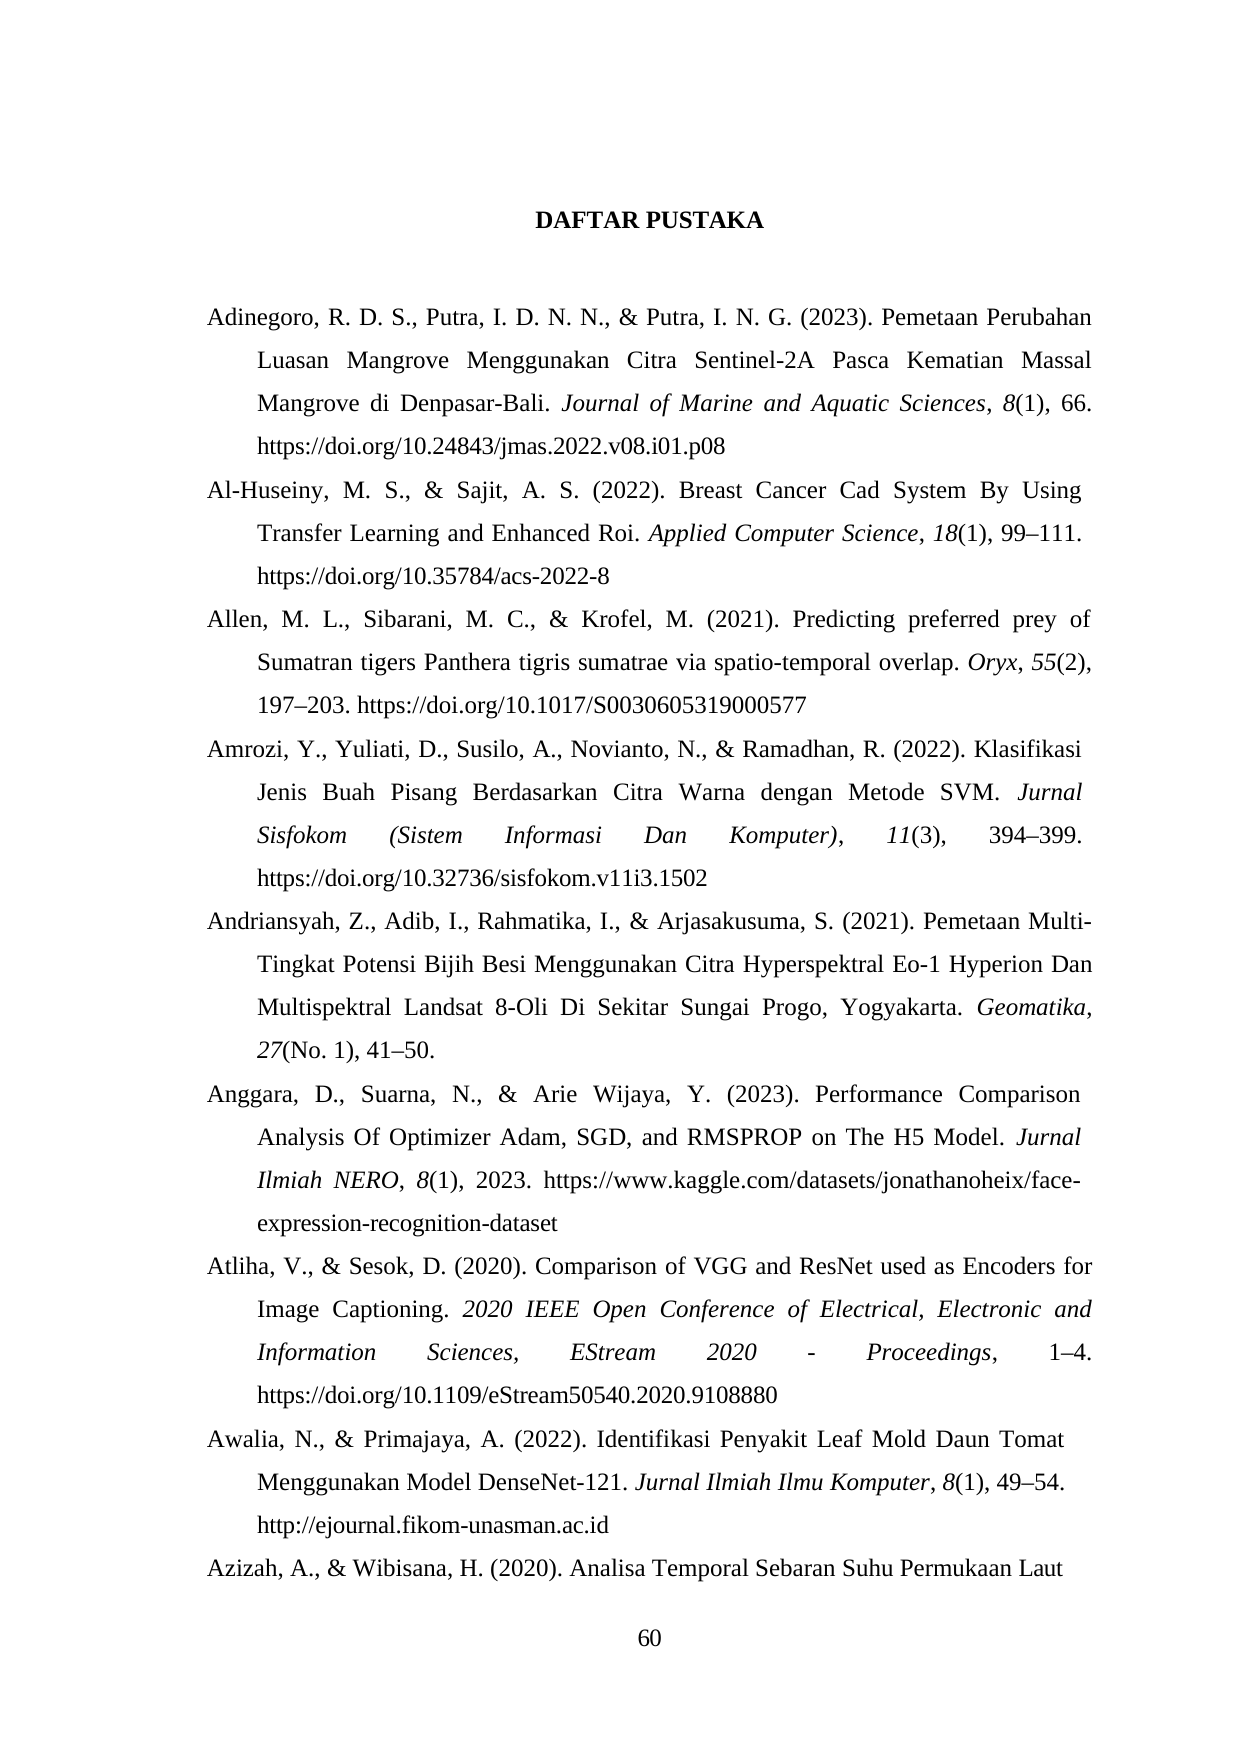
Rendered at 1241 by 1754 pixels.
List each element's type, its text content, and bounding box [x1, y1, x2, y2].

text Amrozi, Y., Yuliati, D., Susilo, A., Novianto, N., & Ramadhan, R. (2022). Klasifikasi Jenis Buah Pisang Berdasarkan Citra Warna dengan Metode SVM. Jurnal Sisfokom (Sistem Informasi Dan Komputer), 11(3), 394–399. https://doi.org/10.32736/sisfokom.v11i3.1502 [207, 734, 1082, 892]
text Adinegoro, R. D. S., Putra, I. D. N. N., & Putra, I. N. G. (2023). Pemetaan Perubahan Luasan Mangrove Menggunakan Citra Sentinel-2A Pasca Kematian Massal Mangrove di Denpasar-Bali. Journal of Marine and Aquatic Sciences, 8(1), 66. https://doi.org/10.24843/jmas.2022.v08.i01.p08 [207, 302, 1092, 460]
subtitle DAFTAR PUSTAKA [130, 205, 1169, 234]
text Atliha, V., & Sesok, D. (2020). Comparison of VGG and ResNet used as Encoders for Image Captioning. 2020 IEEE Open Conference of Electrical, Electronic and Information Sciences, EStream 2020 - Proceedings, 1–4. https://doi.org/10.1109/eStream50540.2020.9108880 [207, 1251, 1092, 1409]
text Anggara, D., Suarna, N., & Arie Wijaya, Y. (2023). Performance Comparison Analysis Of Optimizer Adam, SGD, and RMSPROP on The H5 Model. Jurnal Ilmiah NERO, 8(1), 2023. https://www.kaggle.com/datasets/jonathanoheix/face- expression-recognition-dataset [207, 1079, 1081, 1237]
text Andriansyah, Z., Adib, I., Rahmatika, I., & Arjasakusuma, S. (2021). Pemetaan Multi- Tingkat Potensi Bijih Besi Menggunakan Citra Hyperspektral Eo-1 Hyperion Dan Multispektral Landsat 8-Oli Di Sekitar Sungai Progo, Yogyakarta. Geomatika, 27(No. 1), 41–50. [207, 906, 1092, 1064]
text Awalia, N., & Primajaya, A. (2022). Identifikasi Penyakit Leaf Mold Daun Tomat Menggunakan Model DenseNet-121. Jurnal Ilmiah Ilmu Komputer, 8(1), 49–54. http://ejournal.fikom-unasman.ac.id [207, 1424, 1065, 1539]
text Al-Huseiny, M. S., & Sajit, A. S. (2022). Breast Cancer Cad System By Using Transfer Learning and Enhanced Roi. Applied Computer Science, 18(1), 99–111. https://doi.org/10.35784/acs-2022-8 [207, 475, 1082, 590]
text Allen, M. L., Sibarani, M. C., & Krofel, M. (2021). Predicting preferred prey of Sumatran tigers Panthera tigris sumatrae via spatio-temporal overlap. Oryx, 55(2), 197–203. https://doi.org/10.1017/S0030605319000577 [207, 604, 1092, 719]
text Azizah, A., & Wibisana, H. (2020). Analisa Temporal Sebaran Suhu Permukaan Laut [207, 1553, 1211, 1582]
